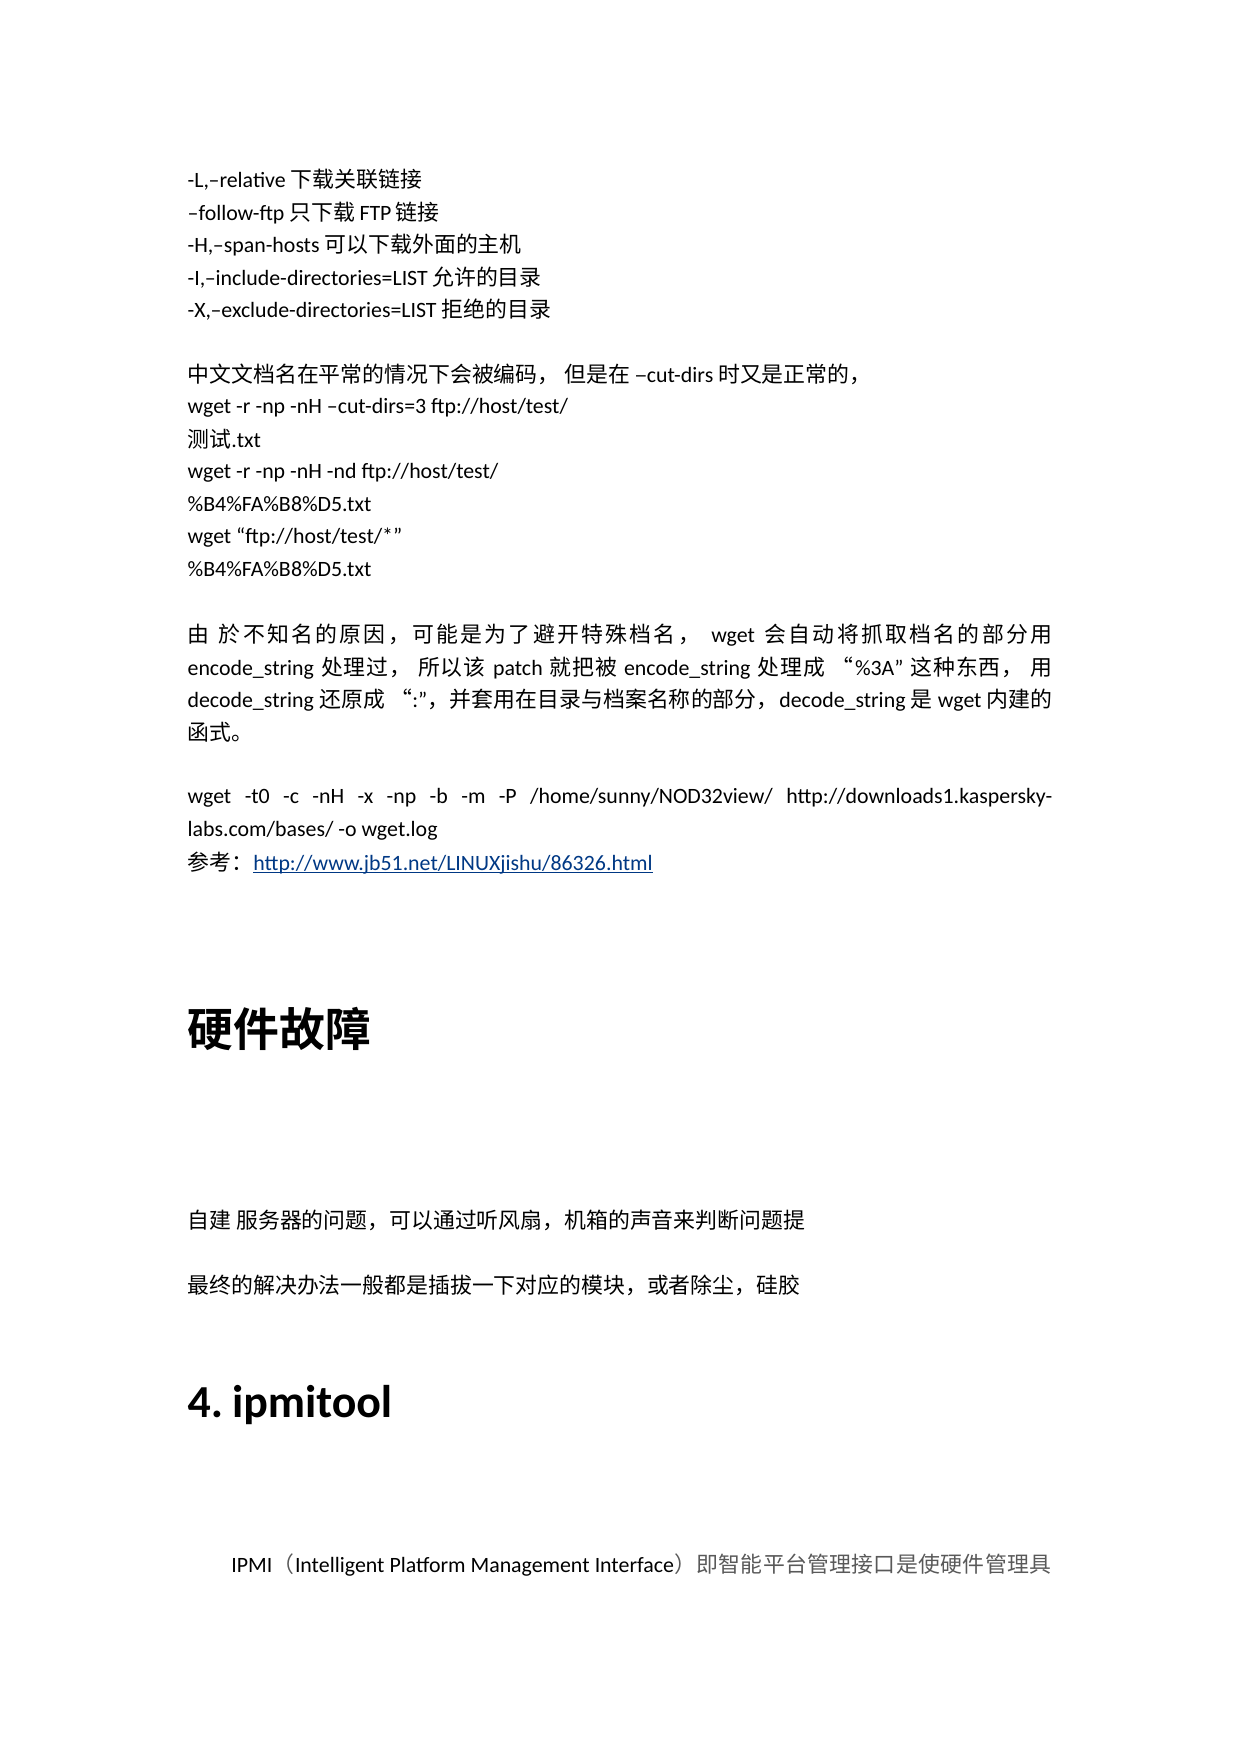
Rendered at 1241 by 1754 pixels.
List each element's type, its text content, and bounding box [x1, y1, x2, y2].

text -I,–include-directories=LIST允许的目录 [187, 259, 1053, 292]
text 参考：http://www.jb51.net/LINUXjishu/86326.html [187, 844, 1053, 877]
text 中文文档名在平常的情况下会被编码， 但是在 –cut-dirs 时又是正常的， [187, 357, 1053, 389]
subtitle ipmitool [187, 1368, 1053, 1433]
subtitle 硬件故障 [187, 977, 1053, 1075]
text %B4%FA%B8%D5.txt [187, 552, 1053, 584]
text 测试.txt [187, 422, 1053, 454]
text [187, 1546, 1053, 1579]
text wget -r -np -nH -nd ftp://host/test/ [187, 454, 1053, 487]
text -H,–span-hosts 可以下载外面的主机 [187, 227, 1053, 259]
text 由 於不知名的原因，可能是为了避开特殊档名， wget 会自动将抓取档名的部分用 encode_string 处理过， 所以该 patch 就把被 encode_string 处理成 “%3A” 这种东西， 用 decode_string 还原成 “:”，并套用在目录与档案名称的部分，decode_string 是 wget 内建的函式。 [187, 617, 1053, 747]
text wget -t0 -c -nH -x -np -b -m -P /home/sunny/NOD32view/ http://downloads1.kaspersky-labs.com/bases/ -o wget.log [187, 779, 1053, 844]
text –follow-ftp 只下载FTP链接 [187, 194, 1053, 227]
text %B4%FA%B8%D5.txt [187, 487, 1053, 519]
text wget “ftp://host/test/*” [187, 519, 1053, 552]
text wget -r -np -nH –cut-dirs=3 ftp://host/test/ [187, 389, 1053, 422]
text -L,–relative 下载关联链接 [187, 162, 1053, 194]
text 最终的解决办法一般都是插拔一下对应的模块，或者除尘，硅胶 [187, 1268, 1053, 1300]
text 自建 服务器的问题，可以通过听风扇，机箱的声音来判断问题提 [187, 1203, 1053, 1235]
text -X,–exclude-directories=LIST 拒绝的目录 [187, 292, 1053, 324]
